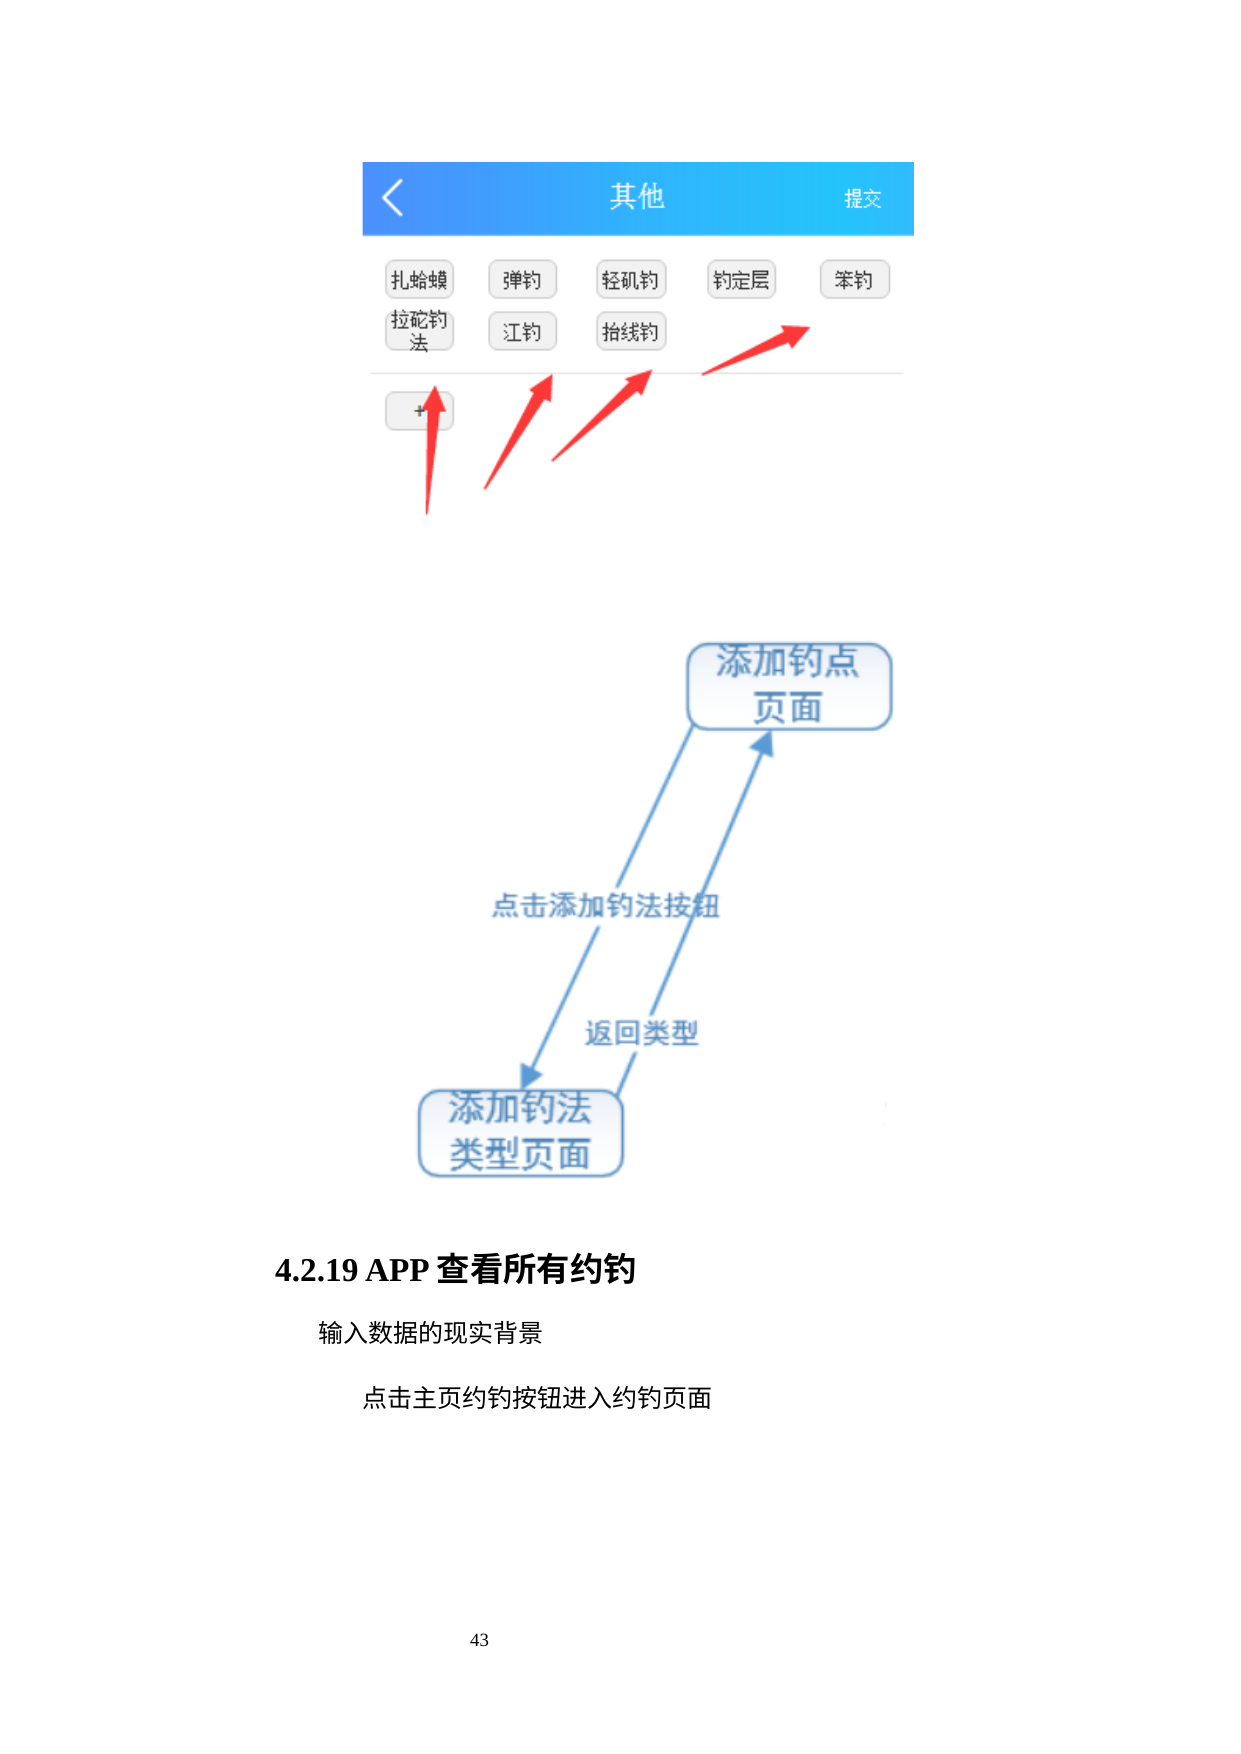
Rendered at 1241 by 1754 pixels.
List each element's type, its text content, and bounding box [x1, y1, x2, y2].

text 4.2.19 APP查看所有约钓 [231, 1234, 1053, 1299]
text 输入数据的现实背景 [187, 1299, 1053, 1364]
picture [362, 162, 914, 583]
picture [362, 584, 896, 1189]
text 点击主页约钓按钮进入约钓页面 [319, 1364, 1053, 1429]
